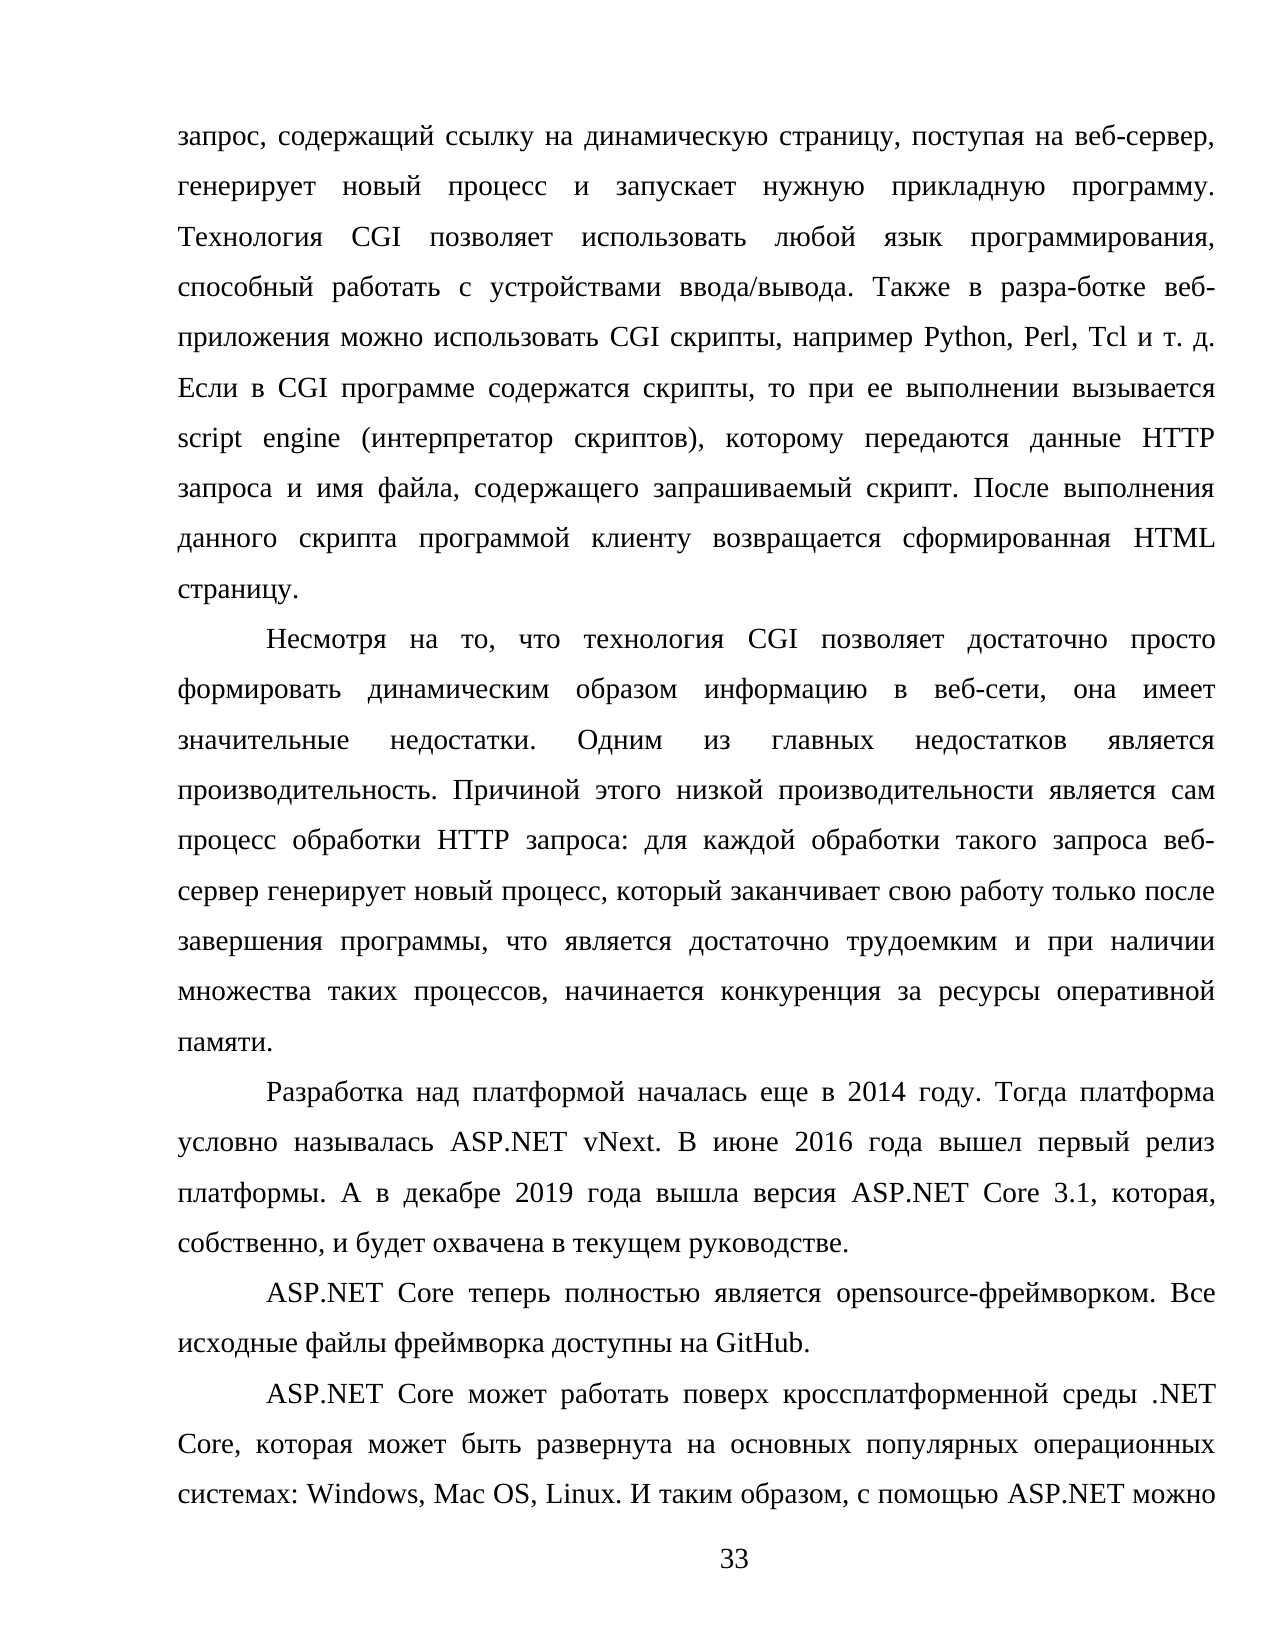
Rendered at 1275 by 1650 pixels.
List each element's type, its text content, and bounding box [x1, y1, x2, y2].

text Разработка над платформой началась еще в 2014 году. Тогда платформа условно называлась ASP.NET vNext. В июне 2016 года вышел первый релиз платформы. А в декабре 2019 года вышла версия ASP.NET Core 3.1, которая, собственно, и будет охвачена в текущем руководстве. [177, 1074, 1216, 1258]
text ASP.NET Core теперь полностью является opensource-фреймворком. Все исходные файлы фреймворка доступны на GitHub. [177, 1275, 1216, 1359]
text Несмотря на то, что технология CGI позволяет достаточно просто формировать динамическим образом информацию в веб-сети, она имеет значительные недостатки. Одним из главных недостатков является производительность. Причиной этого низкой производительности является сам процесс обработки НТТР запроса: для каждой обработки такого запроса веб-сервер генерирует новый процесс, который заканчивает свою работу только после завершения программы, что является достаточно трудоемким и при наличии множества таких процессов, начинается конкуренция за ресурсы оперативной памяти. [177, 621, 1216, 1057]
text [177, 1376, 1216, 1510]
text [177, 118, 1216, 604]
